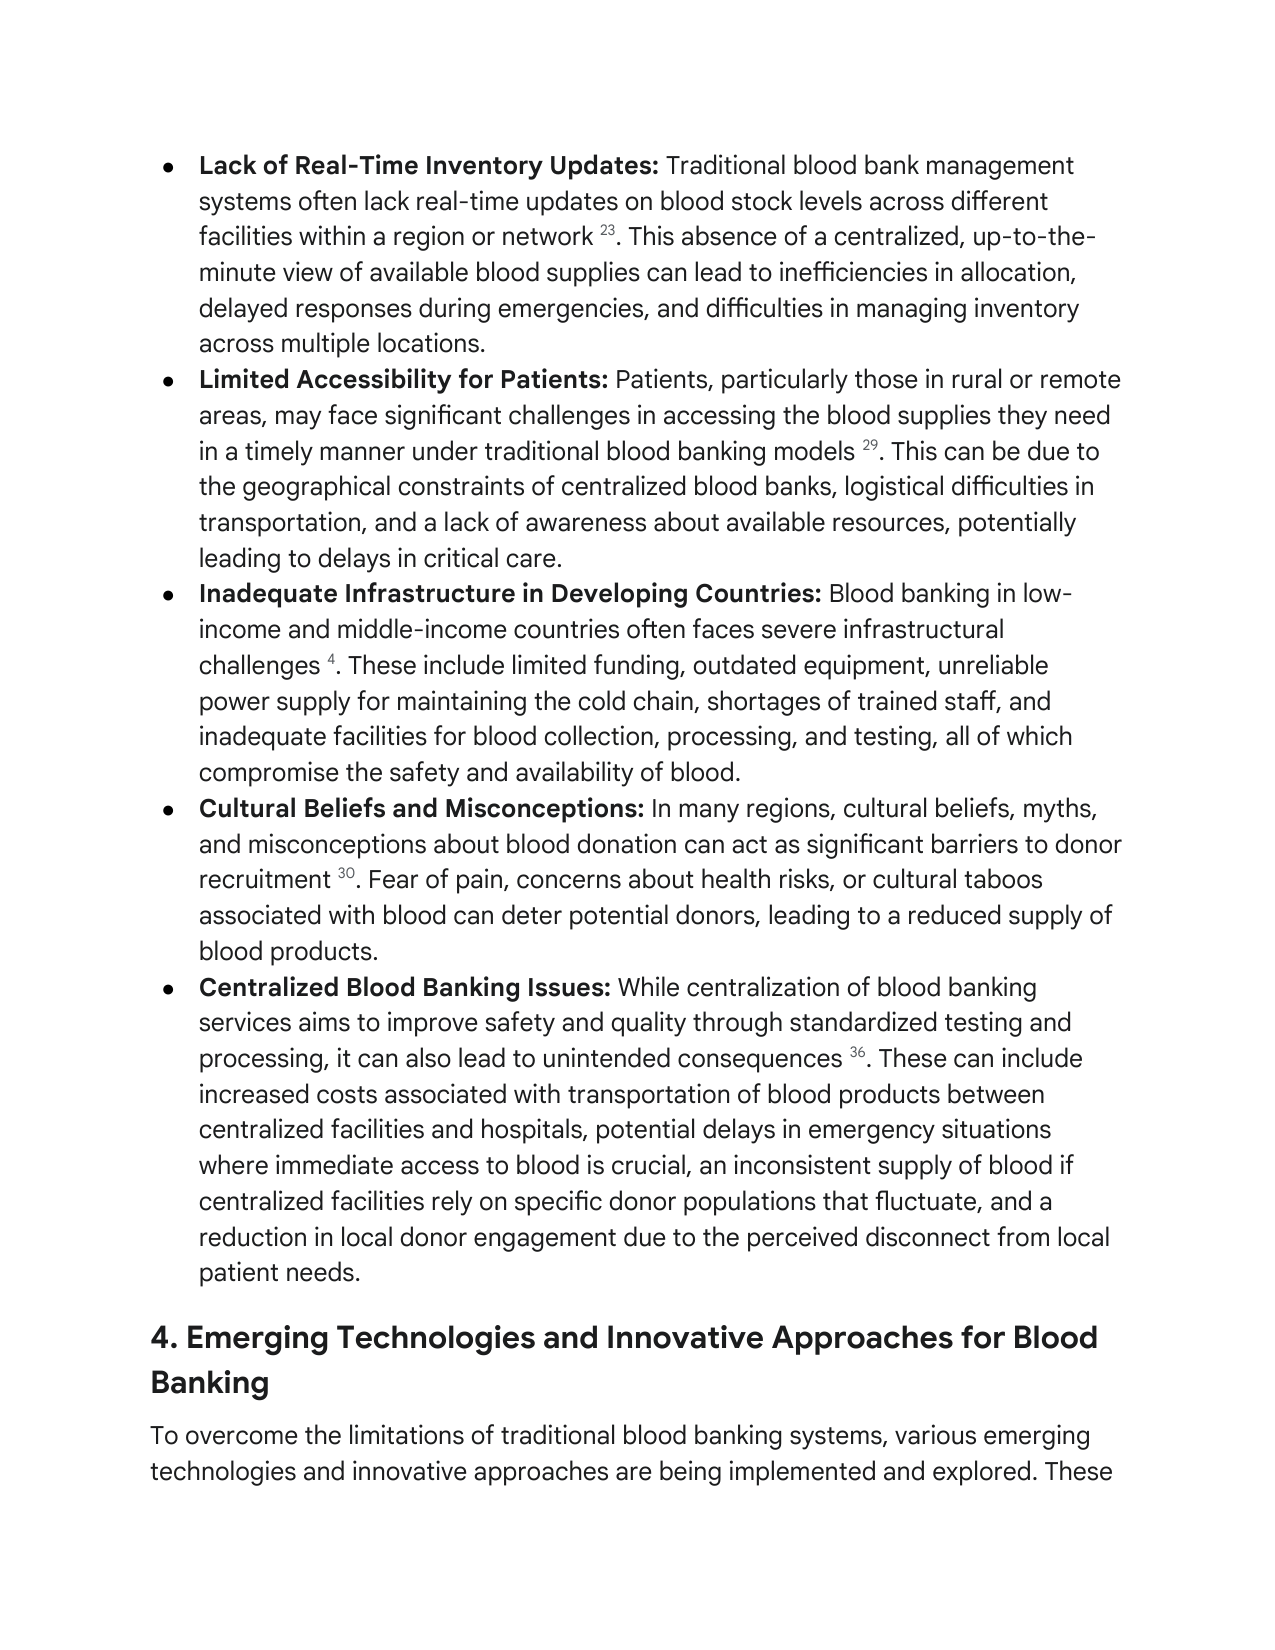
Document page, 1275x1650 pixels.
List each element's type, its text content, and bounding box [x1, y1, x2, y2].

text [150, 1420, 1125, 1487]
subtitle 4. Emerging Technologies and Innovative Approaches for Blood Banking [150, 1318, 1125, 1402]
list Cultural Beliefs and Misconceptions: In many regions, cultural beliefs, myths, and misconceptions about blood donation can act as significant barriers to donor recruitment 30. Fear of pain, concerns about health risks, or cultural taboos associated with blood can deter potential donors, leading to a reduced supply of blood products. [161, 793, 1125, 967]
list Inadequate Infrastructure in Developing Countries: Blood banking in low-income and middle-income countries often faces severe infrastructural challenges 4. These include limited funding, outdated equipment, unreliable power supply for maintaining the cold chain, shortages of trained staff, and inadequate facilities for blood collection, processing, and testing, all of which compromise the safety and availability of blood. [161, 579, 1125, 789]
list Limited Accessibility for Patients: Patients, particularly those in rural or remote areas, may face significant challenges in accessing the blood supplies they need in a timely manner under traditional blood banking models 29. This can be due to the geographical constraints of centralized blood banks, logistical difficulties in transportation, and a lack of awareness about available resources, potentially leading to delays in critical care. [161, 364, 1125, 574]
list Centralized Blood Banking Issues: While centralization of blood banking services aims to improve safety and quality through standardized testing and processing, it can also lead to unintended consequences 36. These can include increased costs associated with transportation of blood products between centralized facilities and hospitals, potential delays in emergency situations where immediate access to blood is crucial, an inconsistent supply of blood if centralized facilities rely on specific donor populations that fluctuate, and a reduction in local donor engagement due to the perceived disconnect from local patient needs. [161, 972, 1125, 1289]
list Lack of Real-Time Inventory Updates: Traditional blood bank management systems often lack real-time updates on blood stock levels across different facilities within a region or network 23. This absence of a centralized, up-to-the-minute view of available blood supplies can lead to inefficiencies in allocation, delayed responses during emergencies, and difficulties in managing inventory across multiple locations. [161, 150, 1125, 360]
